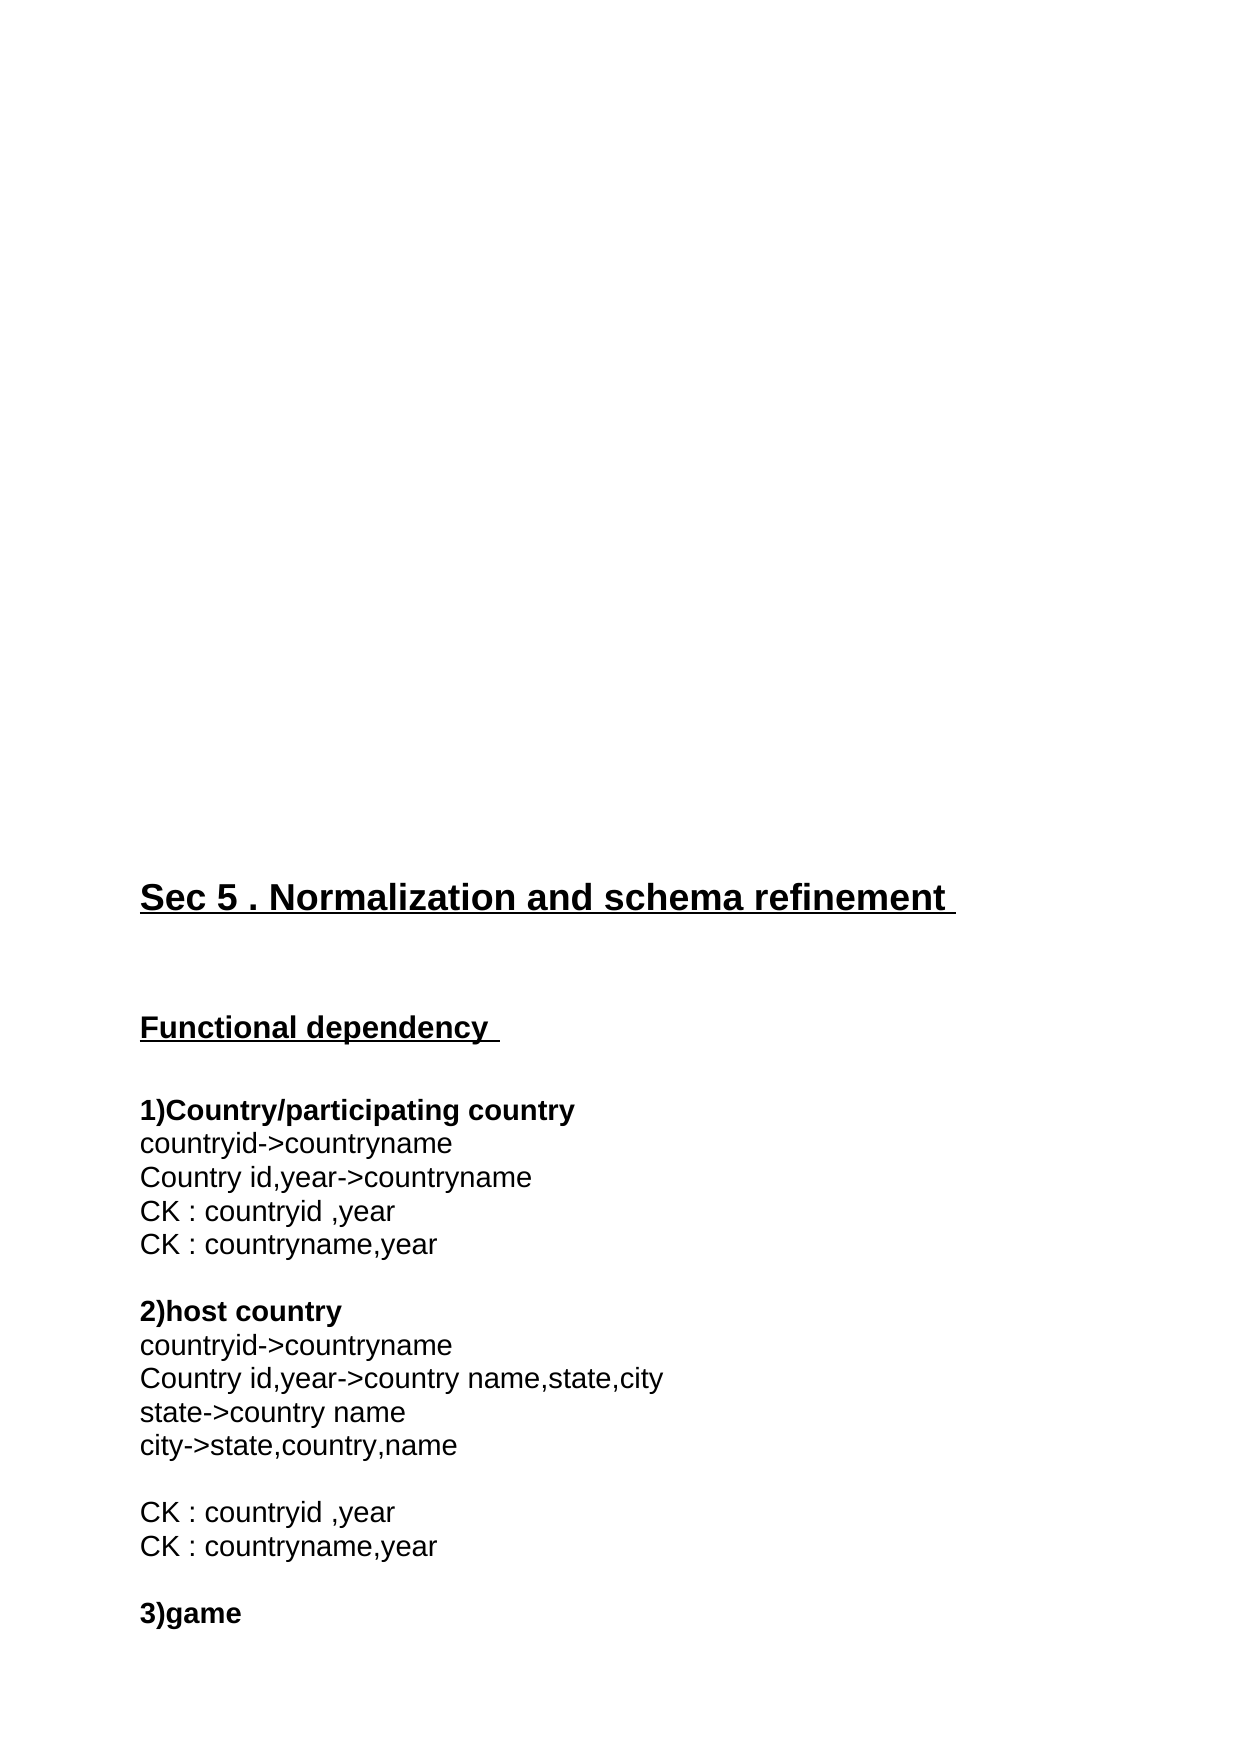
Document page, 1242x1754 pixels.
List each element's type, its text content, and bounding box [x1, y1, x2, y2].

text CK : countryid ,year [139, 1194, 983, 1227]
text CK : countryname,year [139, 1529, 983, 1563]
text CK : countryname,year [139, 1227, 983, 1261]
text city->state,country,name [139, 1428, 983, 1462]
text Country id,year->countryname [139, 1160, 983, 1194]
text countryid->countryname [139, 1328, 983, 1361]
text countryid->countryname [139, 1127, 983, 1160]
text Country id,year->country name,state,city [139, 1361, 983, 1395]
text Sec 5 . Normalization and schema refinement [139, 875, 983, 918]
text 2)host country [139, 1294, 983, 1328]
text state->country name [139, 1395, 983, 1428]
text CK : countryid ,year [139, 1496, 983, 1529]
text Functional dependency [139, 1009, 983, 1045]
text 3)game [139, 1596, 983, 1630]
text 1)Country/participating country [139, 1093, 983, 1127]
